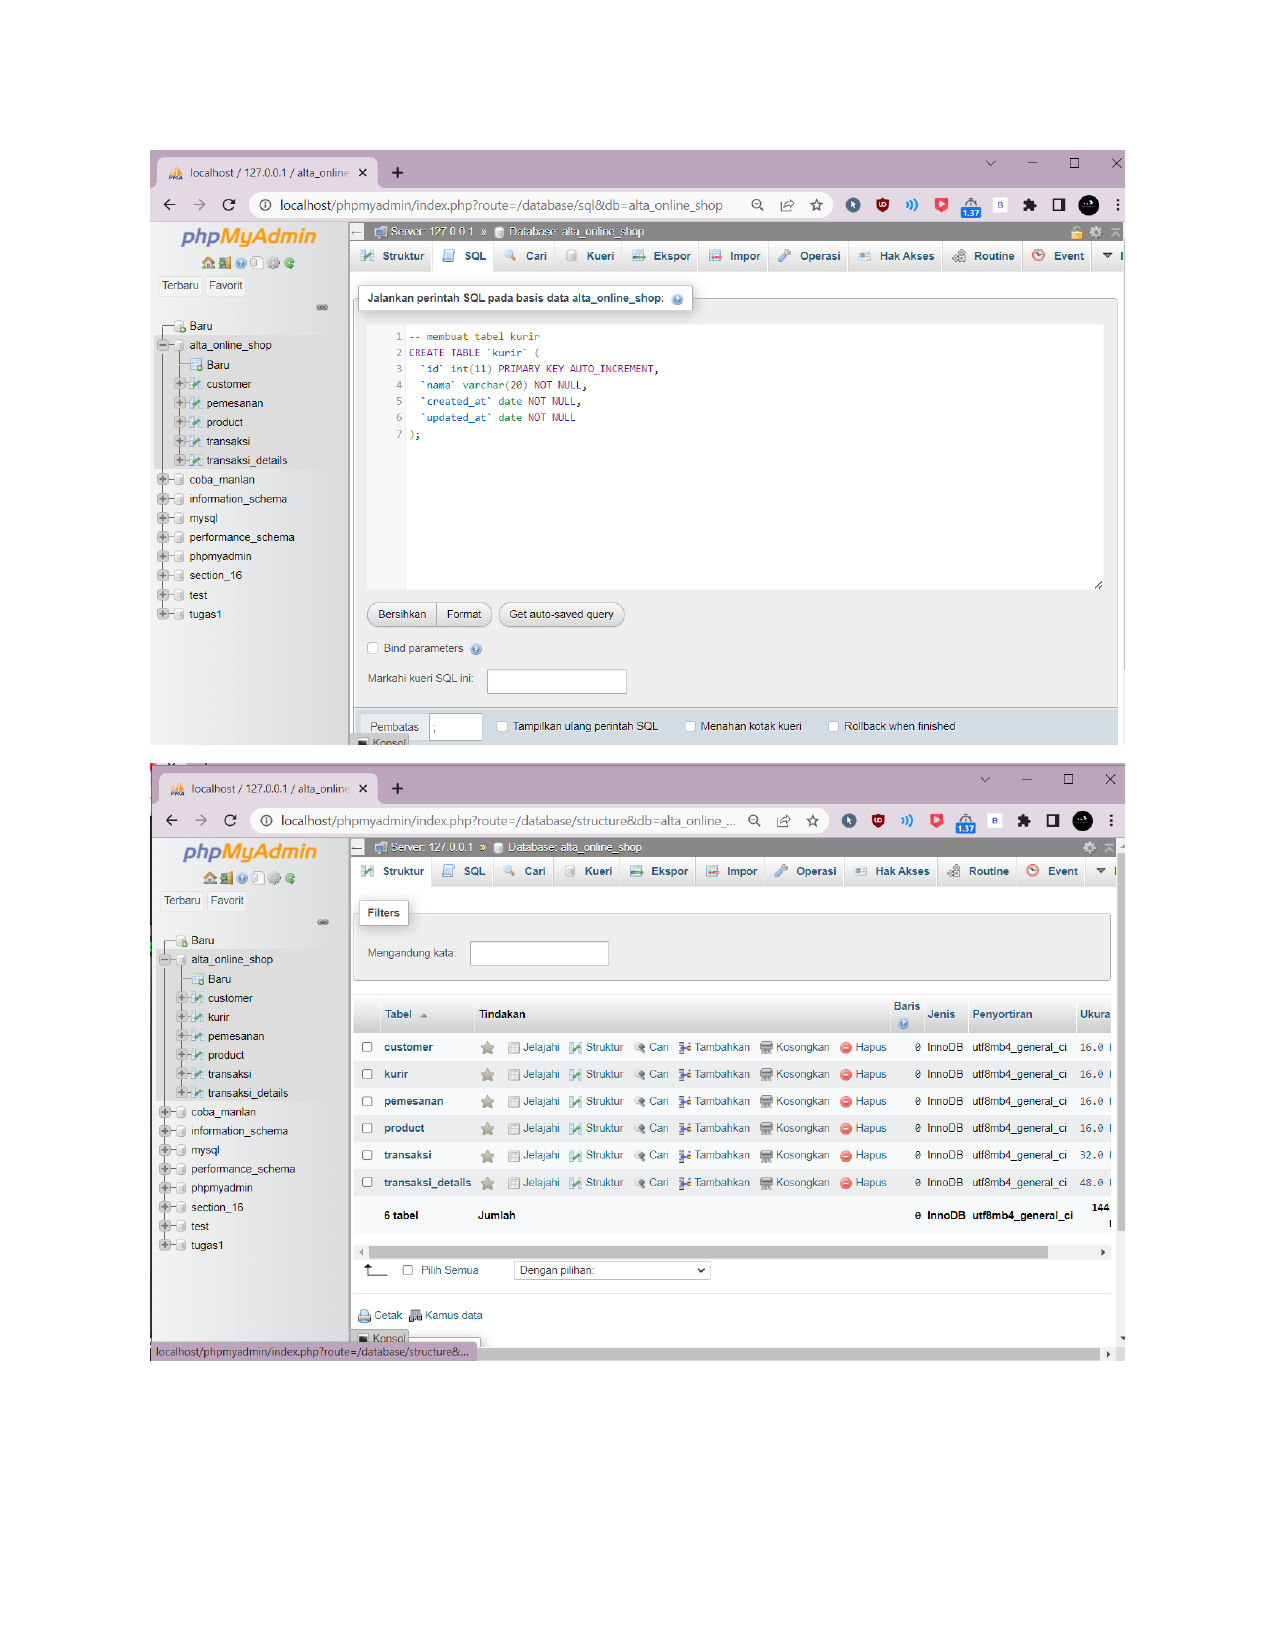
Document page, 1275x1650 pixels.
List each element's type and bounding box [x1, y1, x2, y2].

picture [150, 150, 1125, 745]
picture [150, 763, 1125, 1361]
